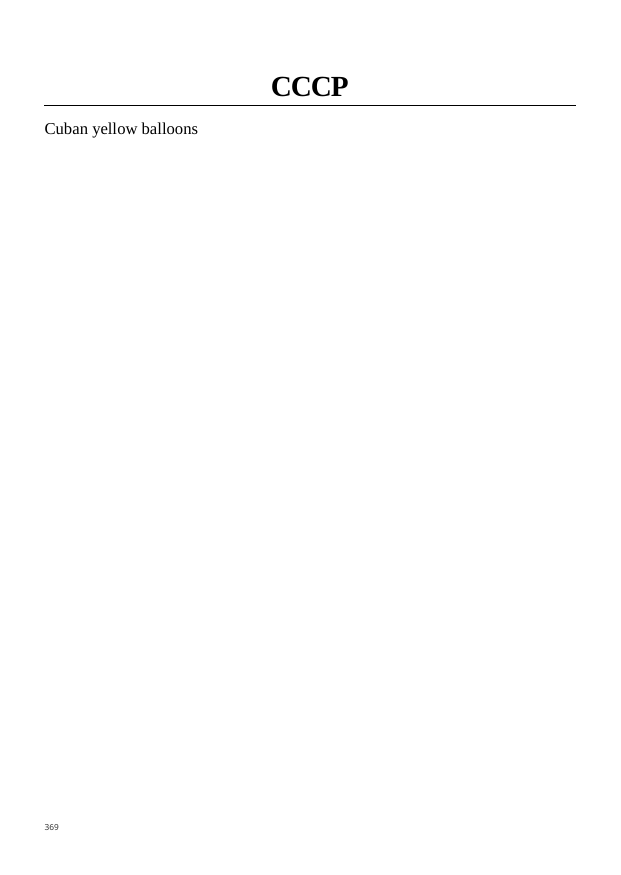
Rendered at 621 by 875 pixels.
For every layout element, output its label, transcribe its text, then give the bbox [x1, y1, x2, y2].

text Cuban yellow balloons [44, 118, 576, 138]
subtitle CCCP [44, 69, 576, 105]
